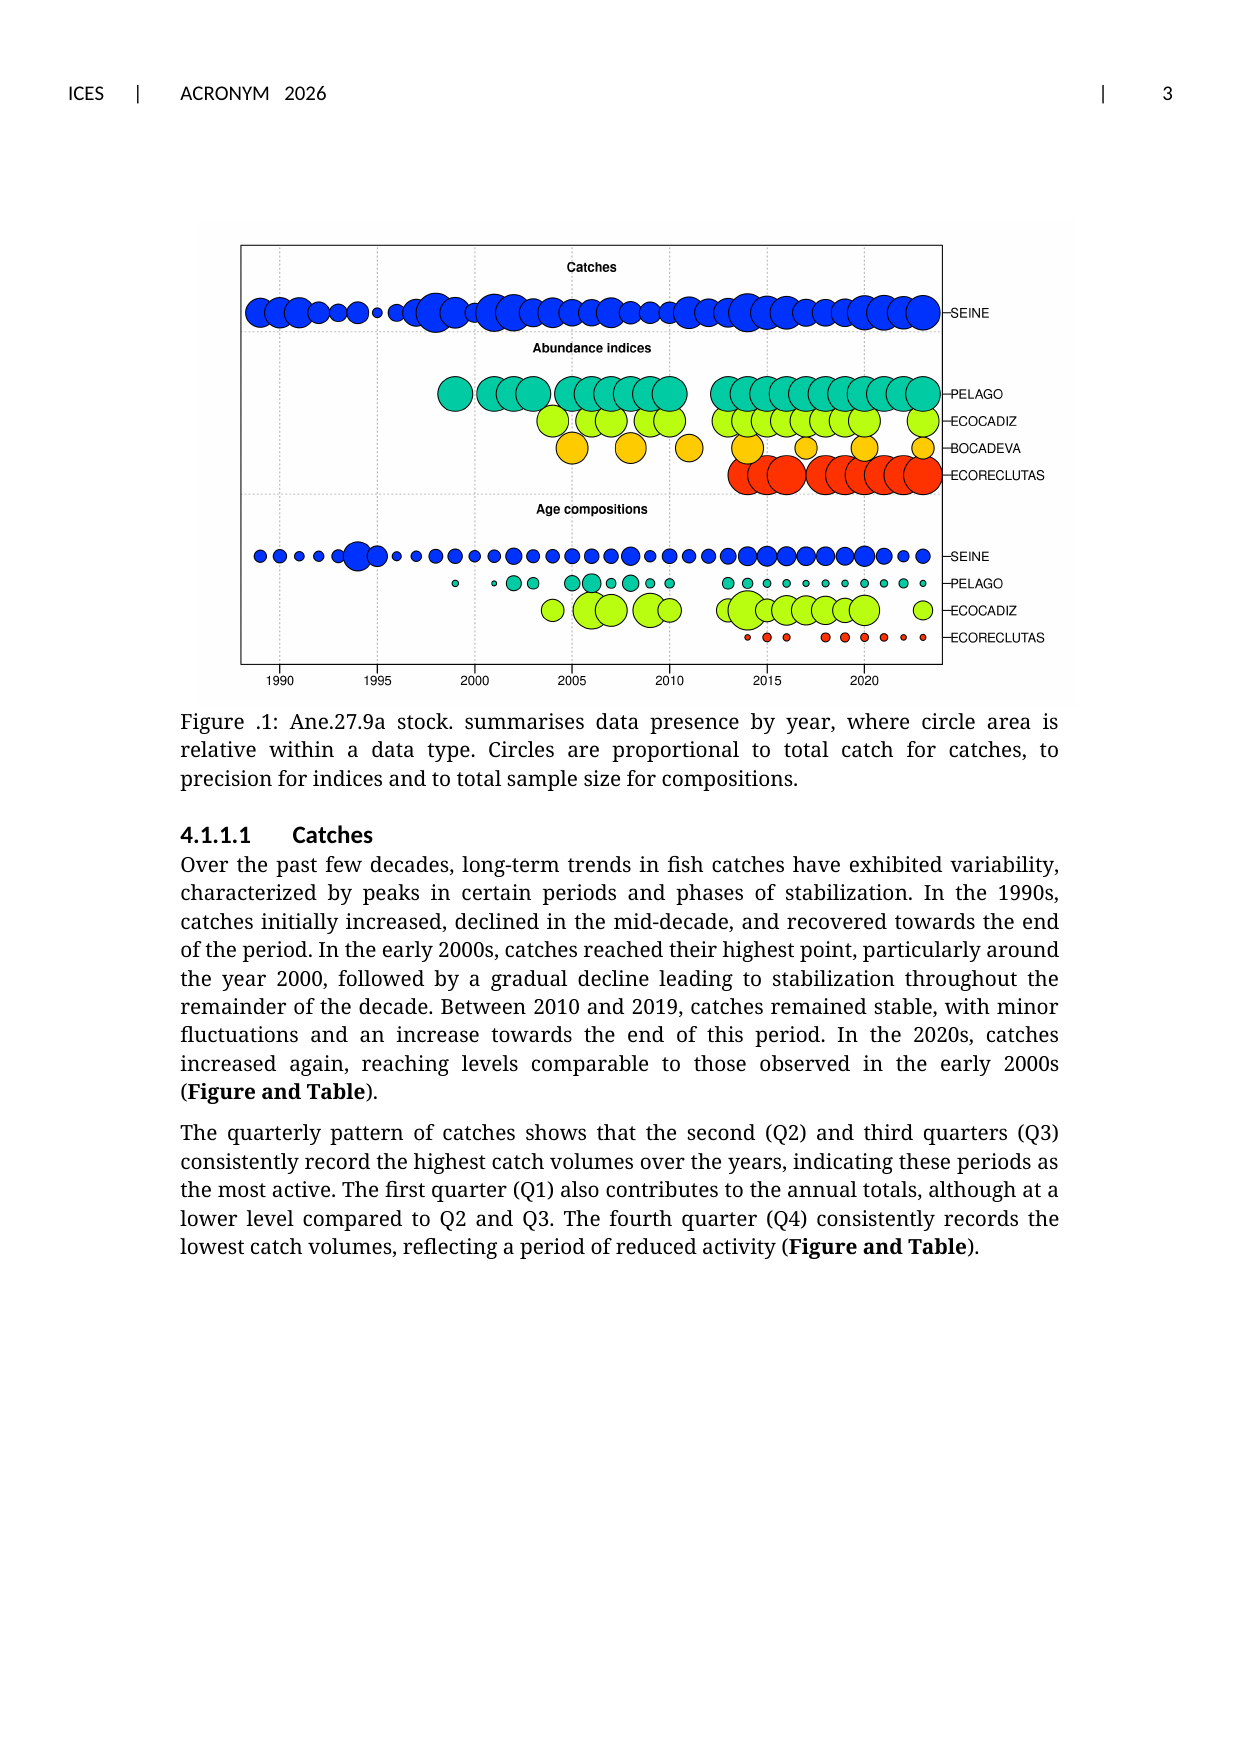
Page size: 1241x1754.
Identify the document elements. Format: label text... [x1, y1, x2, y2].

subtitle Catches [180, 819, 1060, 850]
picture [198, 218, 1079, 707]
text The quarterly pattern of catches shows that the second (Q2) and third quarters (Q3) consistently record the highest catch volumes over the years, indicating these periods as the most active. The first quarter (Q1) also contributes to the annual totals, although at a lower level compared to Q2 and Q3. The fourth quarter (Q4) consistently records the lowest catch volumes, reflecting a period of reduced activity (Figure and Table). [180, 1118, 1060, 1261]
